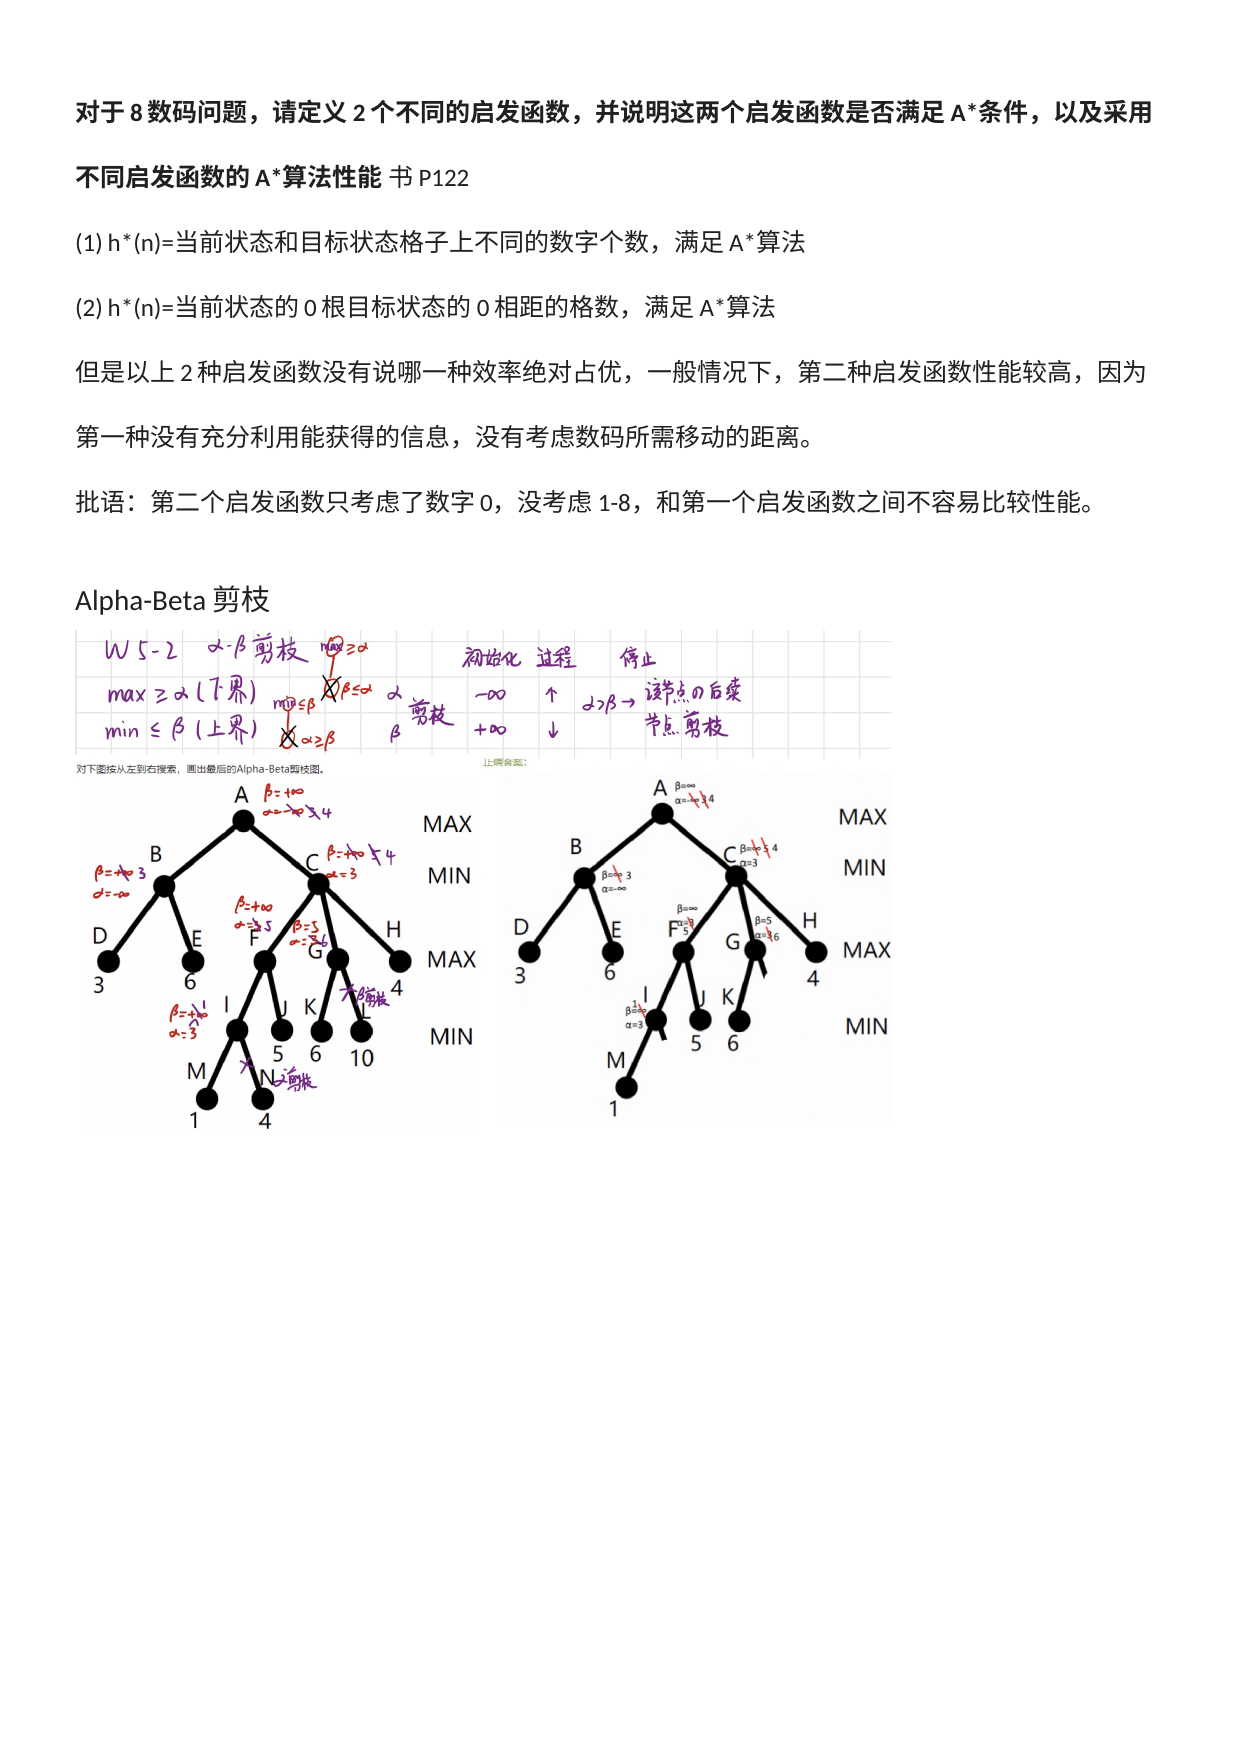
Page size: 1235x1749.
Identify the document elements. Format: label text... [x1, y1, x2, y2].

list 批语：第二个启发函数只考虑了数字0，没考虑1-8，和第一个启发函数之间不容易比较性能。 [75, 468, 1159, 533]
list 但是以上2种启发函数没有说哪一种效率绝对占优，一般情况下，第二种启发函数性能较高，因为第一种没有充分利用能获得的信息，没有考虑数码所需移动的距离。 [75, 338, 1159, 468]
text Alpha-Beta剪枝 [75, 565, 1159, 630]
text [75, 78, 1159, 208]
list h*(n)=当前状态和目标状态格子上不同的数字个数，满足A*算法 [75, 208, 1159, 273]
picture [75, 630, 892, 1131]
list h*(n)=当前状态的0根目标状态的0相距的格数，满足A*算法 [75, 273, 1159, 338]
